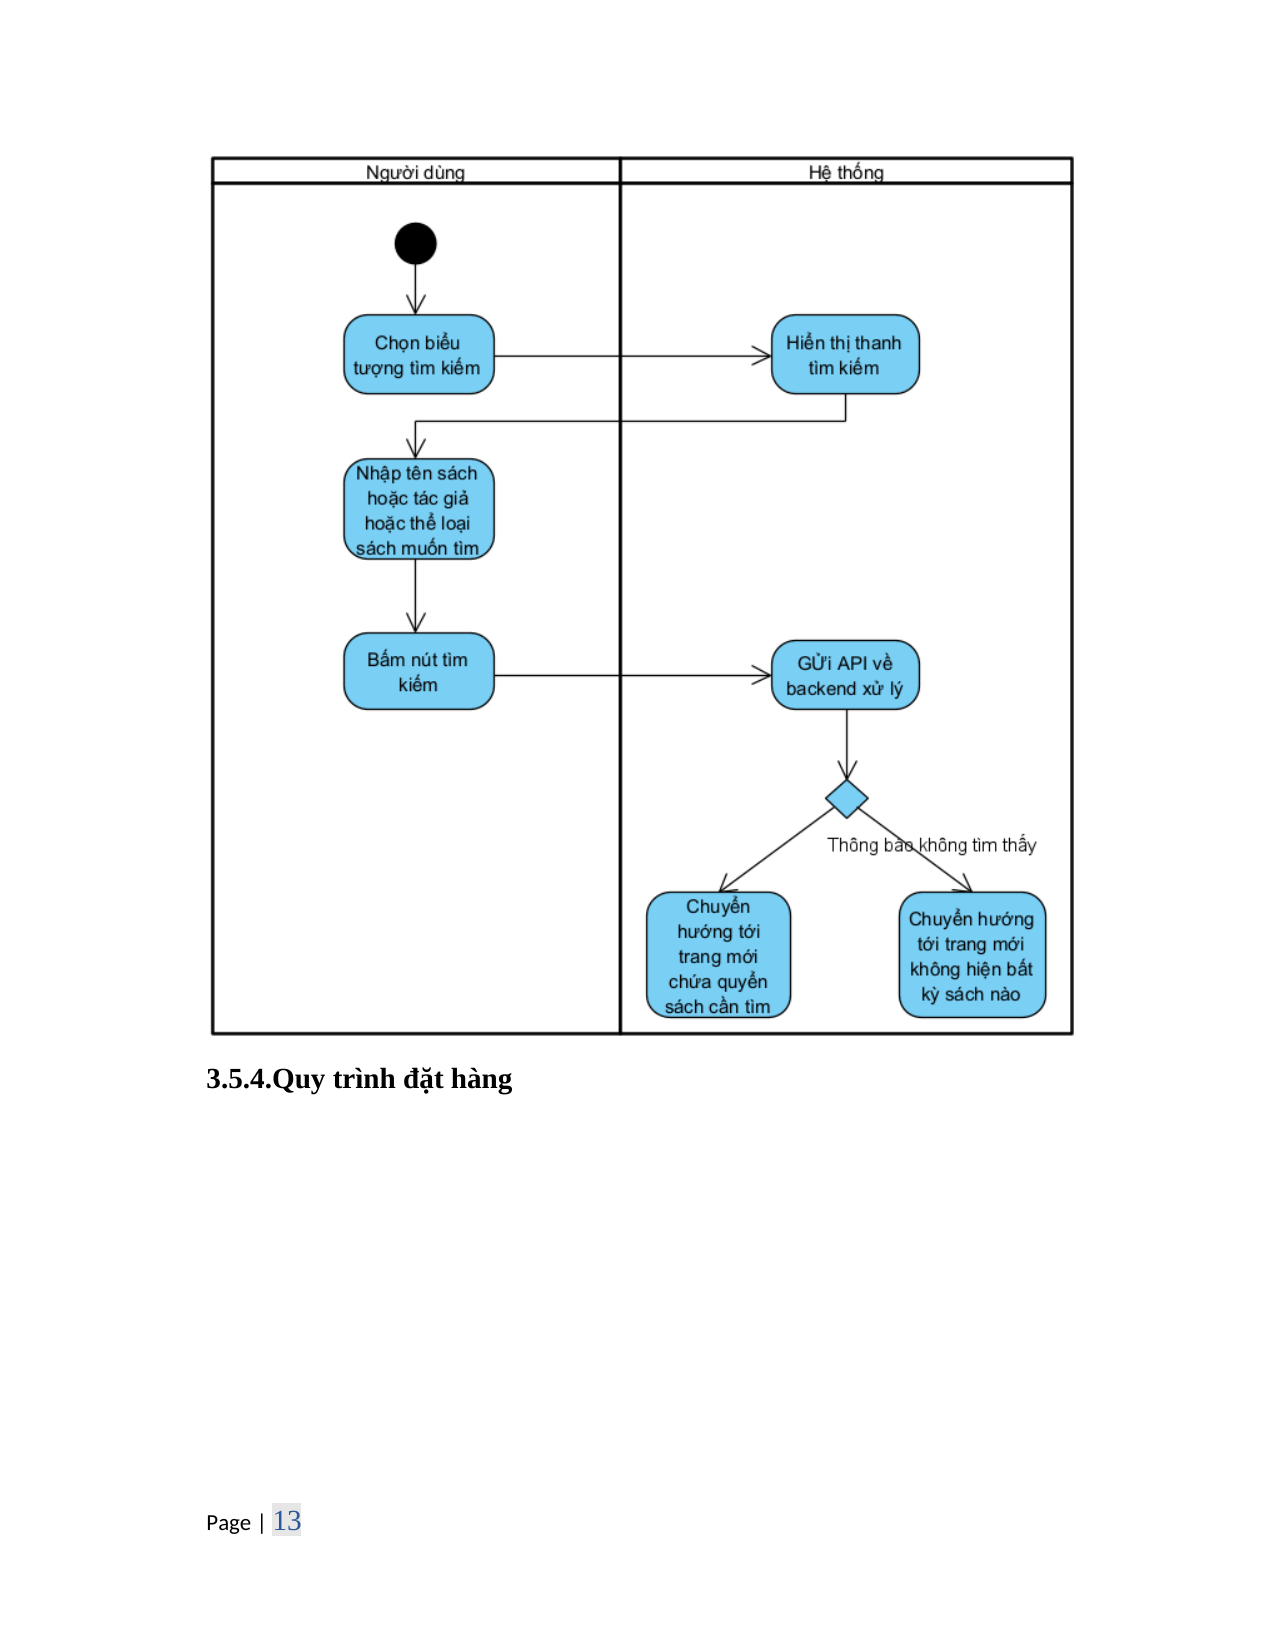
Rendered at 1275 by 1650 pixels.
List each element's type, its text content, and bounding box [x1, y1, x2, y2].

picture [206, 150, 1079, 1042]
subtitle 3.5.4.Quy trình đặt hàng [206, 1069, 1187, 1094]
